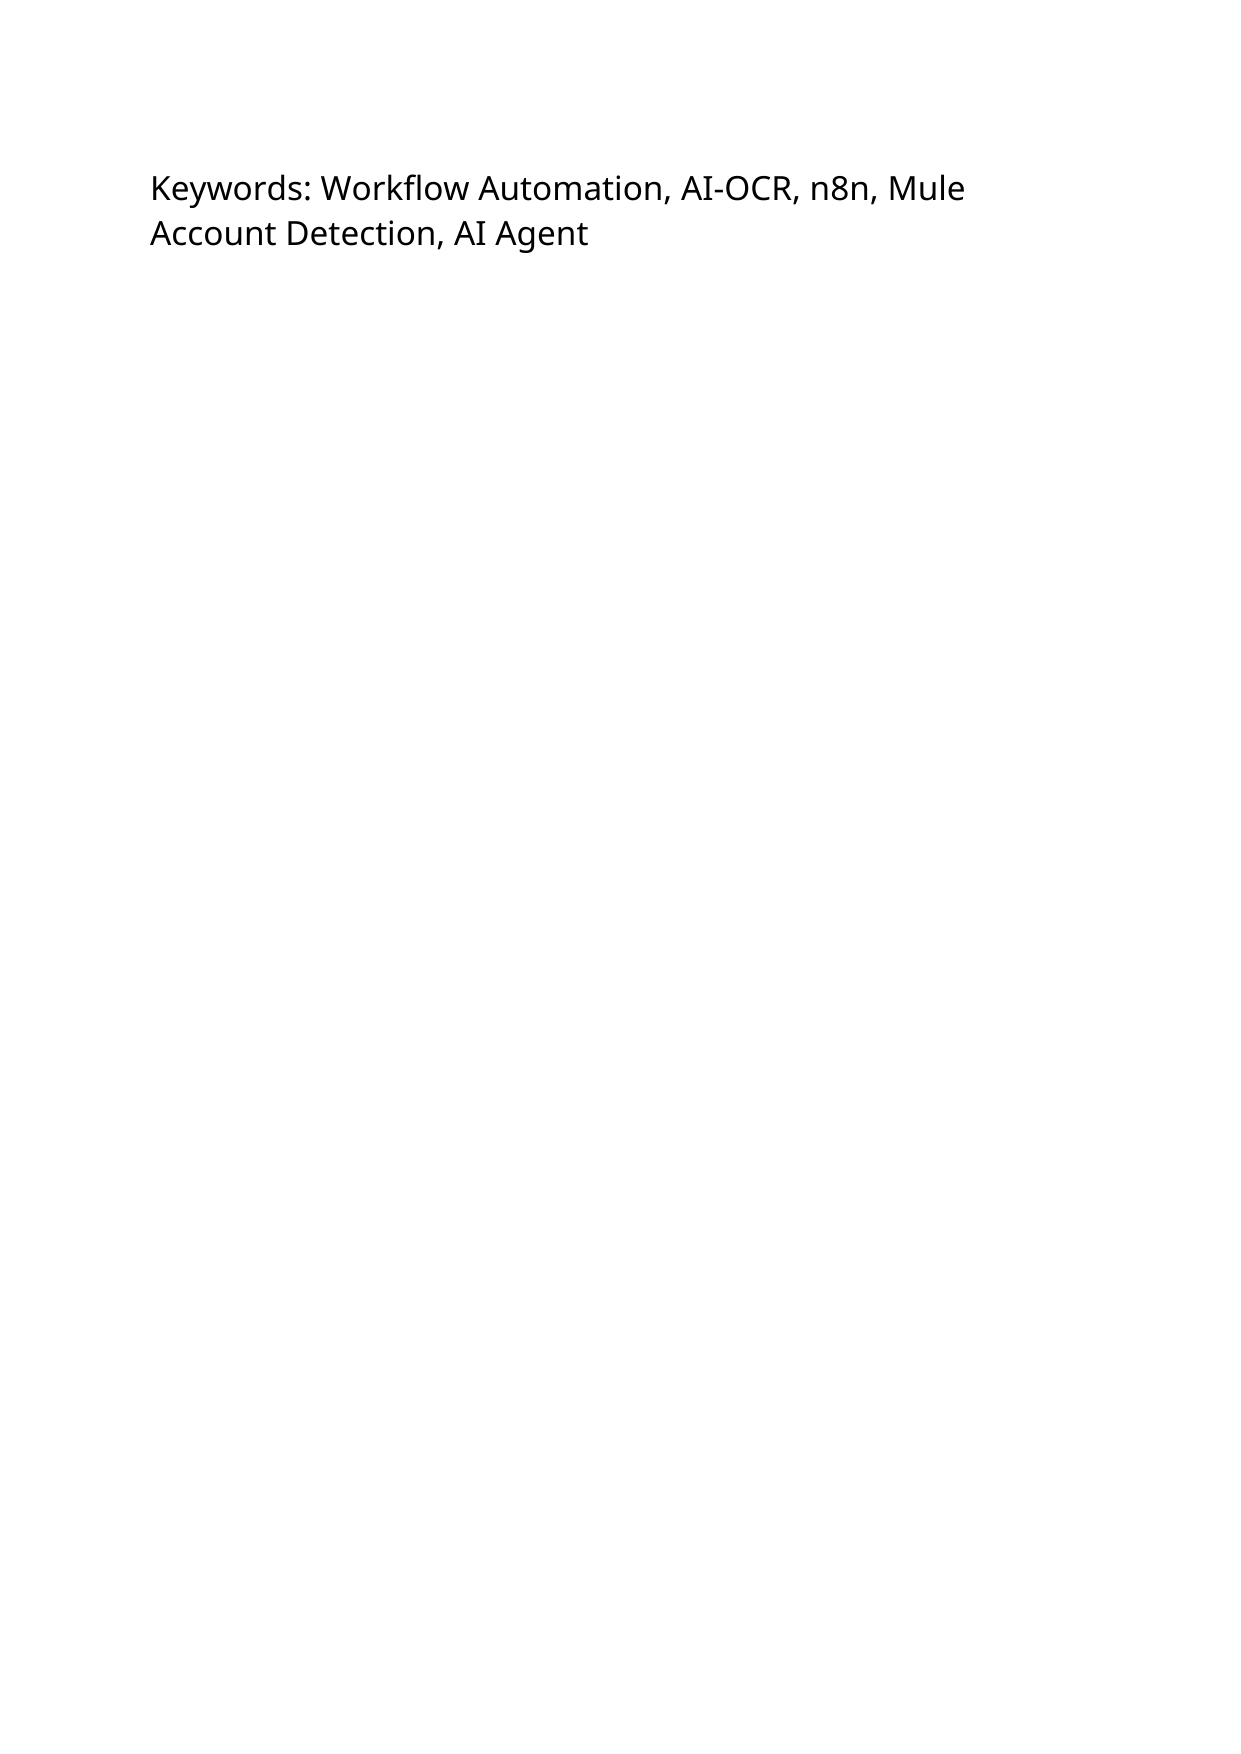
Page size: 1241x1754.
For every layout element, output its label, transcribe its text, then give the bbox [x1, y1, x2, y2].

text Keywords: Workflow Automation, AI-OCR, n8n, Mule Account Detection, AI Agent [150, 164, 1090, 255]
